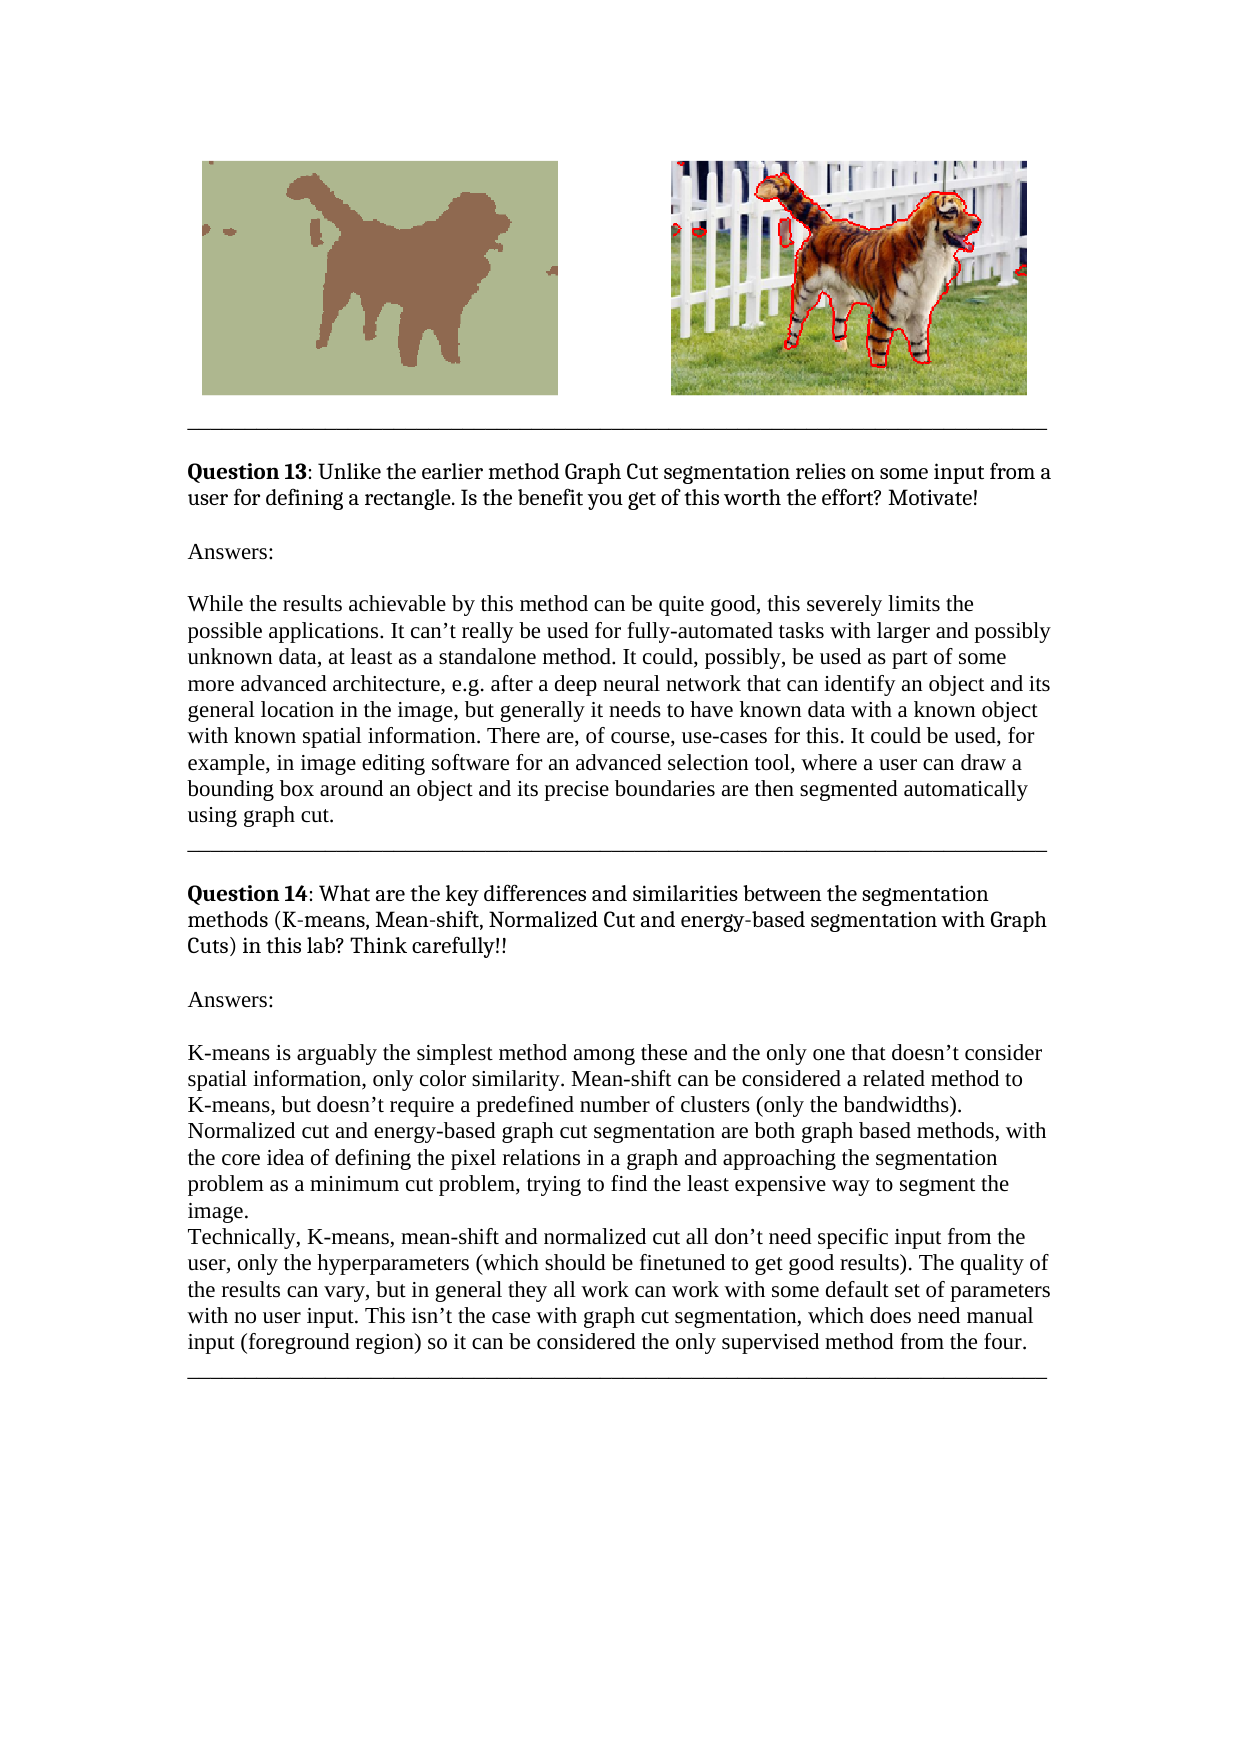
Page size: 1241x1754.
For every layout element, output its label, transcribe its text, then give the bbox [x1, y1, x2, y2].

text Technically, K-means, mean-shift and normalized cut all don’t need specific input from the user, only the hyperparameters (which should be finetuned to get good results). The quality of the results can vary, but in general they all work can work with some default set of parameters with no user input. This isn’t the case with graph cut segmentation, which does need manual input (foreground region) so it can be considered the only supervised method from the four. [187, 1223, 1053, 1355]
text Answers: [187, 986, 1053, 1012]
text Question 13: Unlike the earlier method Graph Cut segmentation relies on some input from a user for defining a rectangle. Is the benefit you get of this worth the effort? Motivate! [187, 459, 1053, 511]
picture [187, 150, 1053, 406]
text Question 14: What are the key differences and similarities between the segmentation methods (K-means, Mean-shift, Normalized Cut and energy-based segmentation with Graph Cuts) in this lab? Think carefully!! [187, 880, 1053, 959]
text K-means is arguably the simplest method among these and the only one that doesn’t consider spatial information, only color similarity. Mean-shift can be considered a related method to K-means, but doesn’t require a predefined number of clusters (only the bandwidths). [187, 1038, 1053, 1118]
text ___________________________________________________________________________ [187, 406, 1053, 432]
text Answers: [187, 538, 1053, 564]
text While the results achievable by this method can be quite good, this severely limits the possible applications. It can’t really be used for fully-automated tasks with larger and possibly unknown data, at least as a standalone method. It could, possibly, be used as part of some more advanced architecture, e.g. after a deep neural network that can identify an object and its general location in the image, but generally it needs to have known data with a known object with known spatial information. There are, of course, use-cases for this. It could be used, for example, in image editing software for an advanced selection tool, where a user can draw a bounding box around an object and its precise boundaries are then segmented automatically using graph cut. [187, 591, 1053, 828]
text ___________________________________________________________________________ [187, 828, 1053, 854]
text Normalized cut and energy-based graph cut segmentation are both graph based methods, with the core idea of defining the pixel relations in a graph and approaching the segmentation problem as a minimum cut problem, trying to find the least expensive way to segment the image. [187, 1118, 1053, 1223]
text ___________________________________________________________________________ [187, 1355, 1053, 1381]
